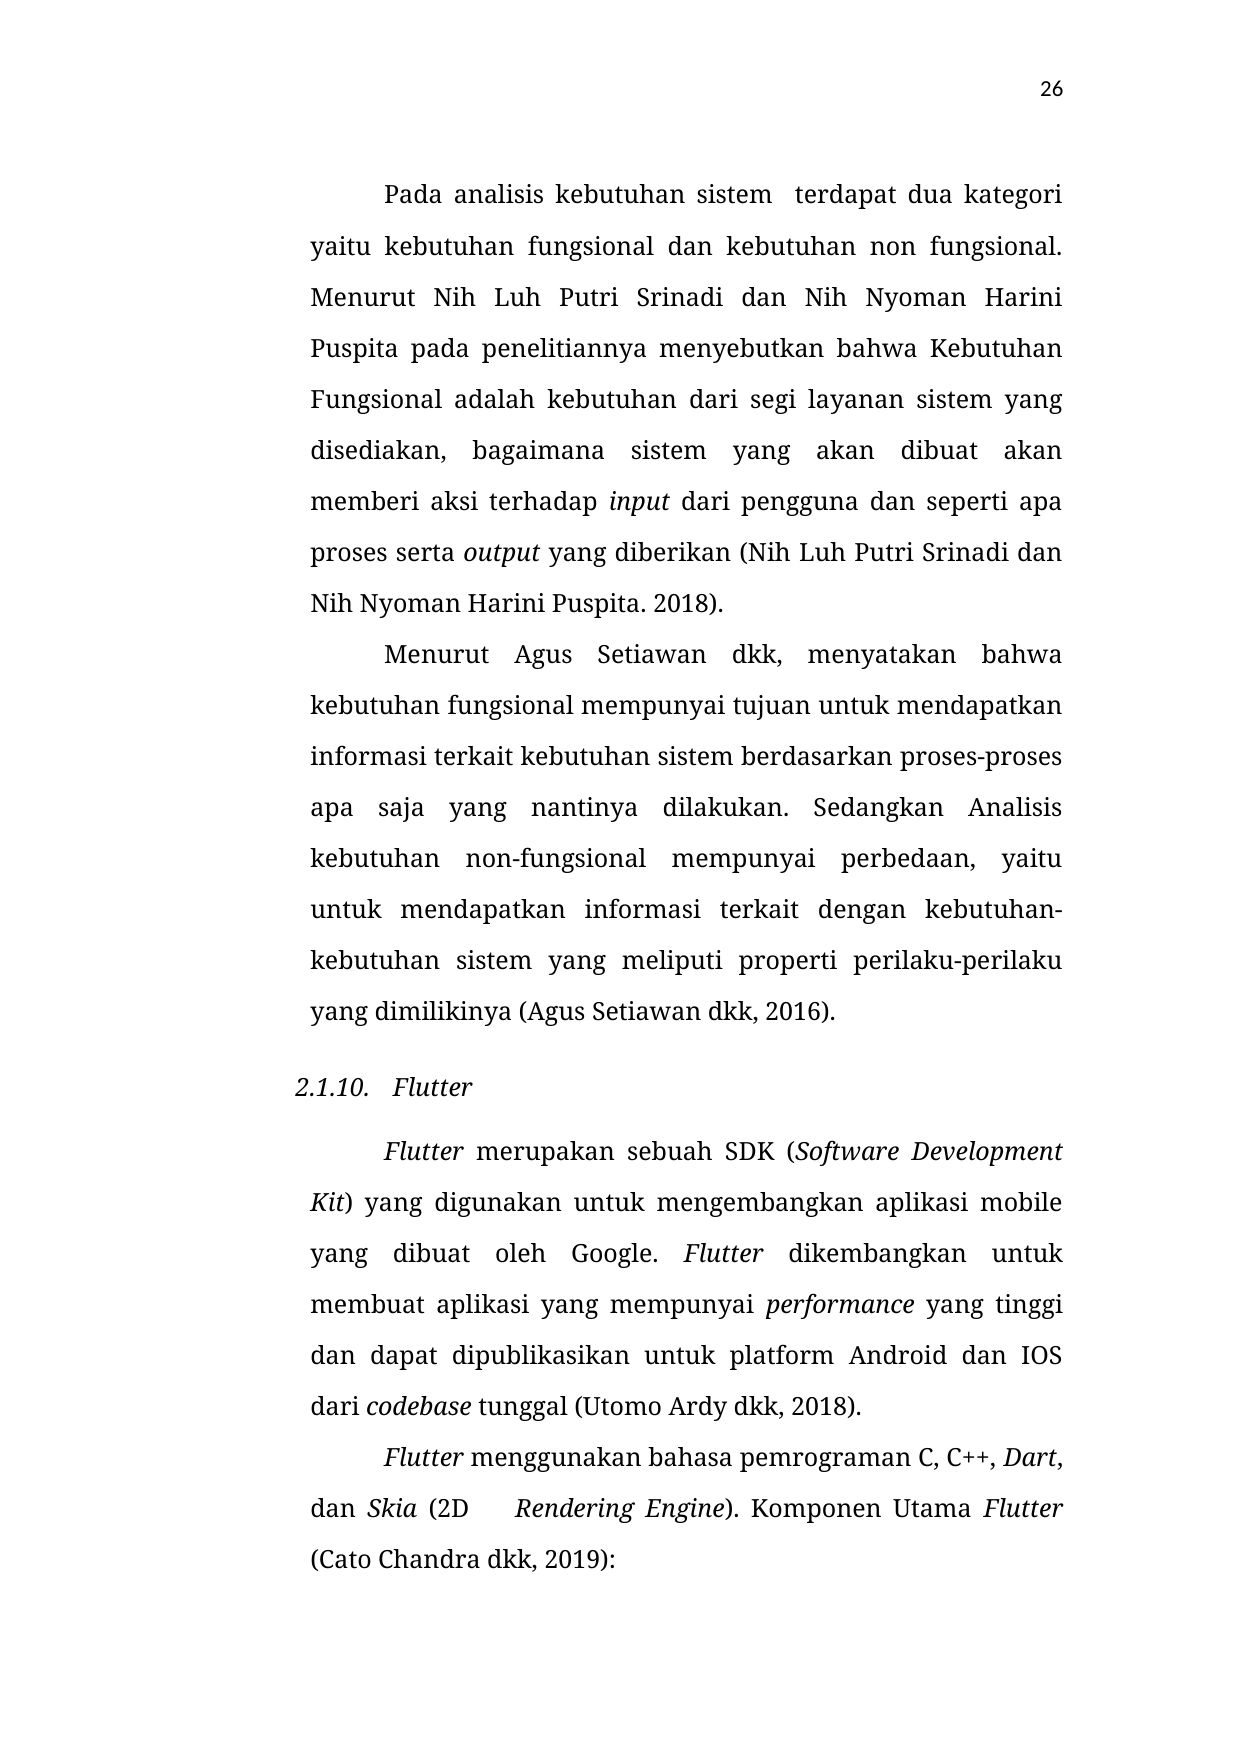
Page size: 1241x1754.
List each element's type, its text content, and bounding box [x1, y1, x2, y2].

text Flutter merupakan sebuah SDK (Software Development Kit) yang digunakan untuk mengembangkan aplikasi mobile yang dibuat oleh Google. Flutter dikembangkan untuk membuat aplikasi yang mempunyai performance yang tinggi dan dapat dipublikasikan untuk platform Android dan IOS dari codebase tunggal (Utomo Ardy dkk, 2018). [310, 1133, 1063, 1423]
text Flutter menggunakan bahasa pemrograman C, C++, Dart, dan Skia (2D Rendering Engine). Komponen Utama Flutter (Cato Chandra dkk, 2019): [310, 1440, 1063, 1576]
text Pada analisis kebutuhan sistem terdapat dua kategori yaitu kebutuhan fungsional dan kebutuhan non fungsional. Menurut Nih Luh Putri Srinadi dan Nih Nyoman Harini Puspita pada penelitiannya menyebutkan bahwa Kebutuhan Fungsional adalah kebutuhan dari segi layanan sistem yang disediakan, bagaimana sistem yang akan dibuat akan memberi aksi terhadap input dari pengguna dan seperti apa proses serta output yang diberikan (Nih Luh Putri Srinadi dan Nih Nyoman Harini Puspita. 2018). [310, 177, 1063, 619]
subtitle Flutter [295, 1070, 1063, 1104]
text Menurut Agus Setiawan dkk, menyatakan bahwa kebutuhan fungsional mempunyai tujuan untuk mendapatkan informasi terkait kebutuhan sistem berdasarkan proses-proses apa saja yang nantinya dilakukan. Sedangkan Analisis kebutuhan non-fungsional mempunyai perbedaan, yaitu untuk mendapatkan informasi terkait dengan kebutuhan-kebutuhan sistem yang meliputi properti perilaku-perilaku yang dimilikinya (Agus Setiawan dkk, 2016). [310, 637, 1063, 1028]
